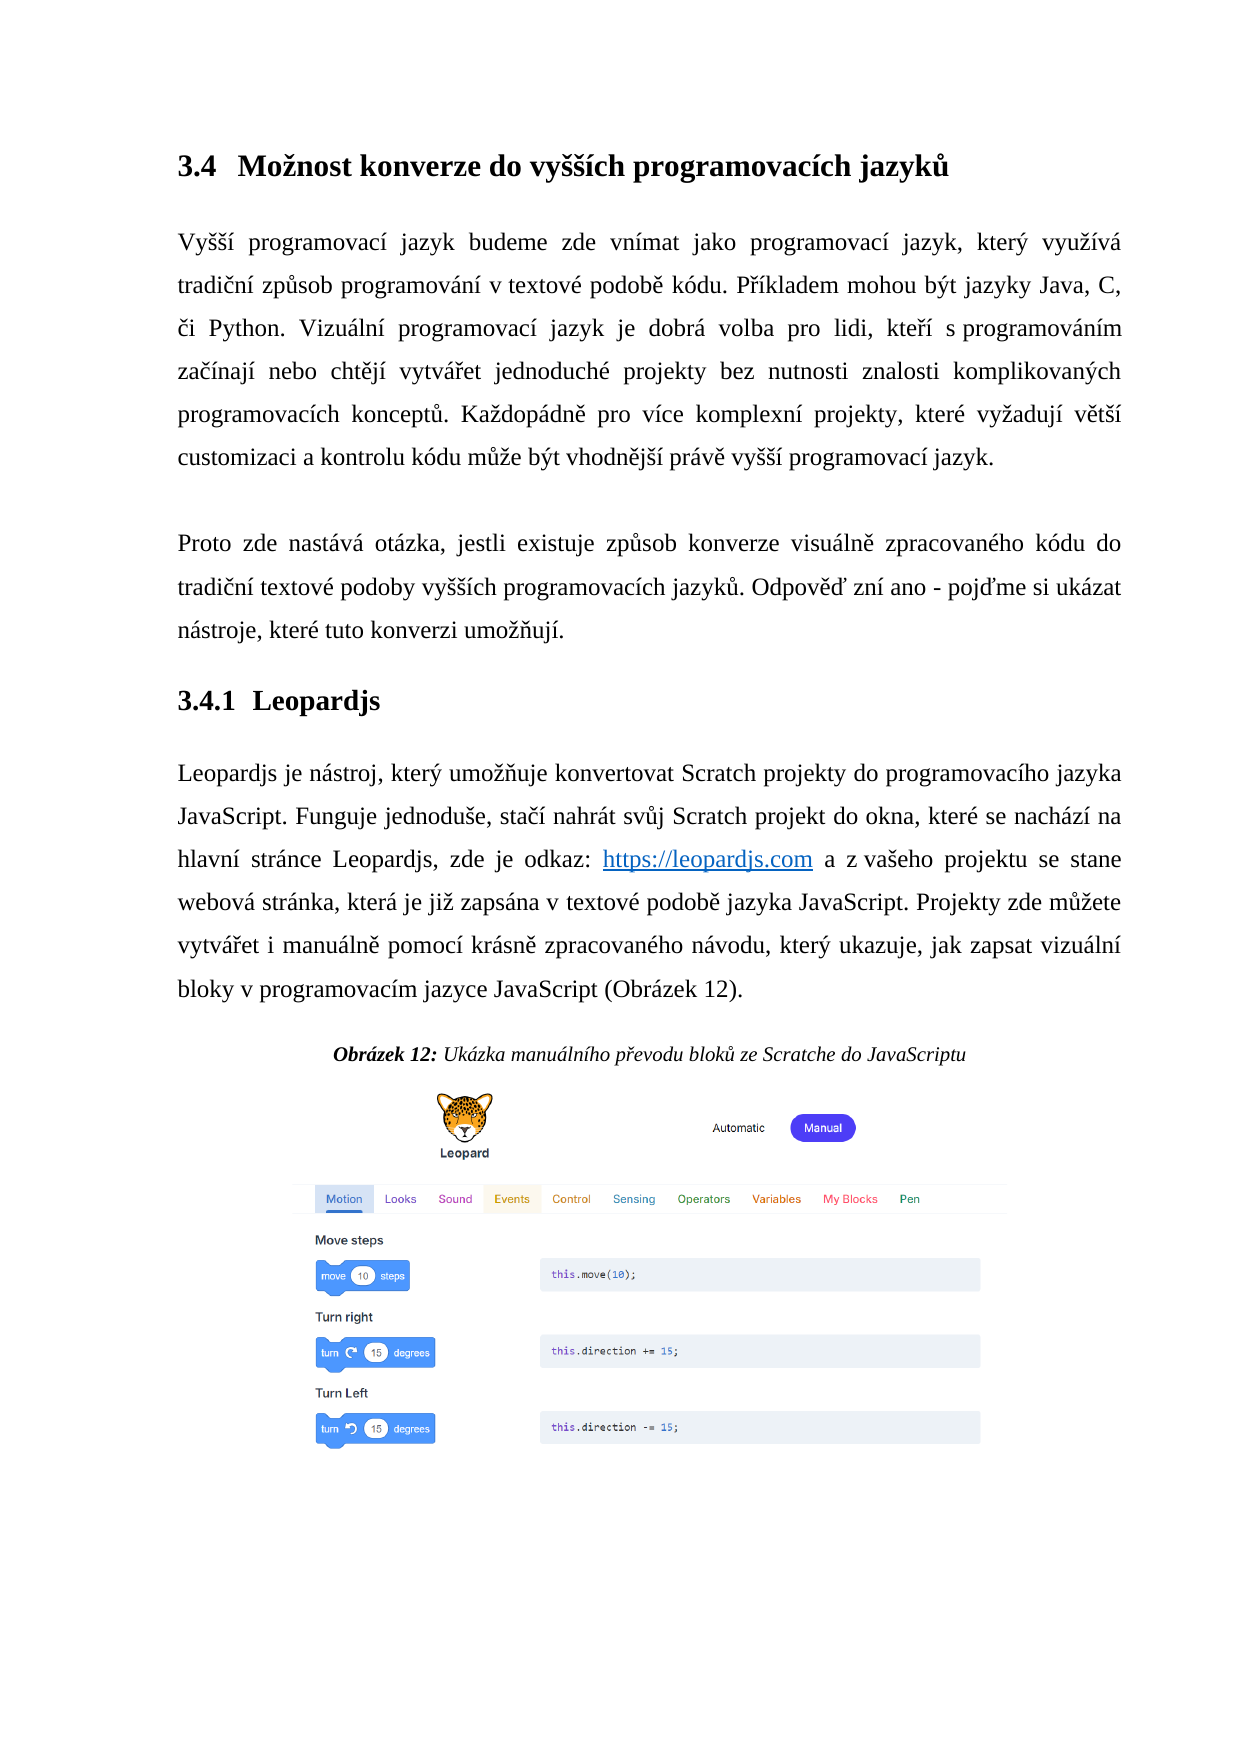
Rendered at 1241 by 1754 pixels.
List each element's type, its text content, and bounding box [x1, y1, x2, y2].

text Proto zde nastává otázka, jestli existuje způsob konverze visuálně zpracovaného kódu do tradiční textové podoby vyšších programovacích jazyků. Odpověď zní ano - pojďme si ukázat nástroje, které tuto konverzi umožňují. [177, 528, 1122, 643]
text Vyšší programovací jazyk budeme zde vnímat jako programovací jazyk, který využívá tradiční způsob programování v textové podobě kódu. Příkladem mohou být jazyky Java, C, či Python. Vizuální programovací jazyk je dobrá volba pro lidi, kteří s programováním začínají nebo chtějí vytvářet jednoduché projekty bez nutnosti znalosti komplikovaných programovacích konceptů. Každopádně pro více komplexní projekty, které vyžadují větší customizaci a kontrolu kódu může být vhodnější právě vyšší programovací jazyk. [177, 227, 1122, 471]
subtitle Možnost konverze do vyšších programovacích jazyků [177, 148, 1122, 184]
subtitle Leopardjs [177, 683, 1122, 716]
picture [292, 1077, 1008, 1450]
